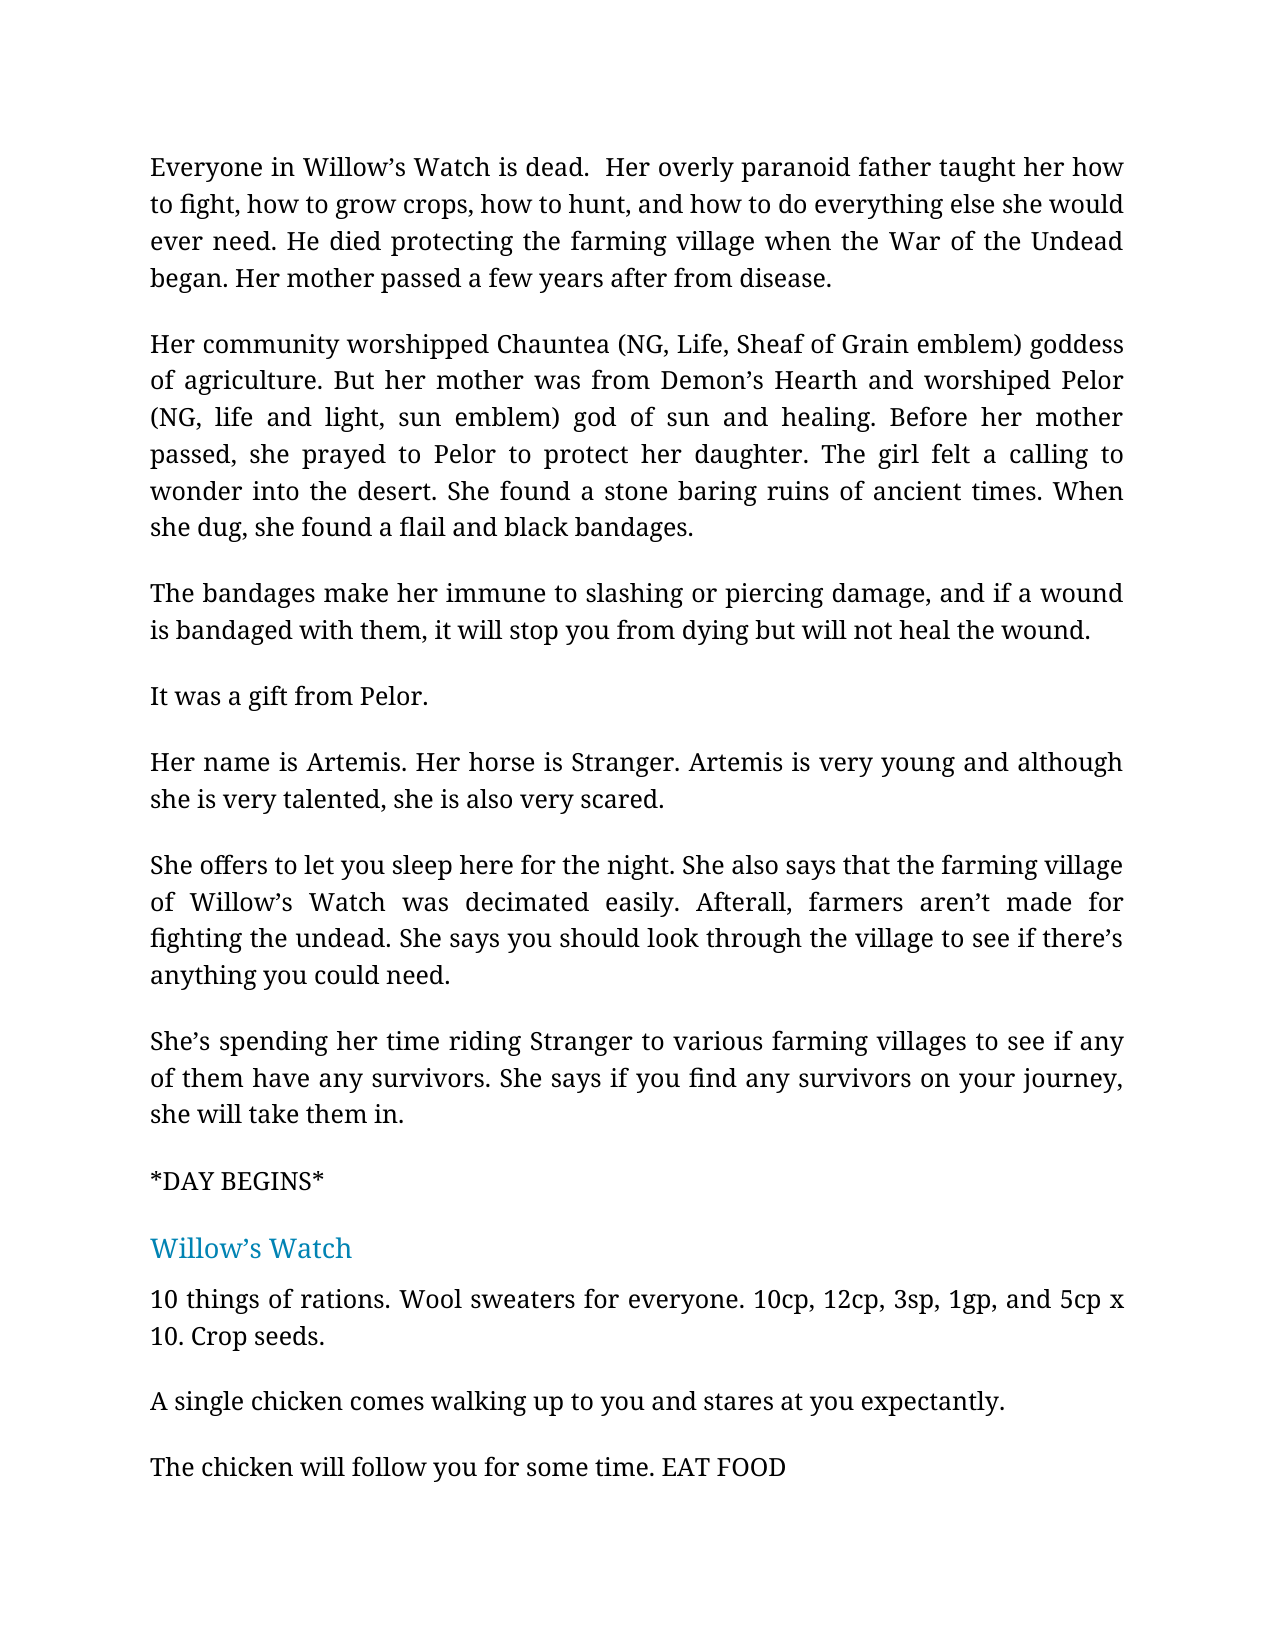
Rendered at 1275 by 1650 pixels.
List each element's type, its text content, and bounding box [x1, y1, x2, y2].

text She’s spending her time riding Stranger to various farming villages to see if any of them have any survivors. She says if you find any survivors on your journey, she will take them in. [150, 1024, 1125, 1131]
text Everyone in Willow’s Watch is dead. Her overly paranoid father taught her how to fight, how to grow crops, how to hunt, and how to do everything else she would ever need. He died protecting the farming village when the War of the Undead began. Her mother passed a few years after from disease. [150, 150, 1125, 294]
subtitle Willow’s Watch [150, 1229, 1125, 1266]
text The bandages make her immune to slashing or piercing damage, and if a wound is bandaged with them, it will stop you from dying but will not heal the wound. [150, 576, 1125, 647]
text She offers to let you sleep here for the night. She also says that the farming village of Willow’s Watch was decimated easily. Afterall, farmers aren’t made for fighting the undead. She says you should look through the village to see if there’s anything you could need. [150, 847, 1125, 992]
text It was a gift from Pelor. [150, 679, 1125, 713]
text *DAY BEGINS* [150, 1163, 1125, 1197]
text Her name is Artemis. Her horse is Stranger. Artemis is very young and although she is very talented, she is also very scared. [150, 745, 1125, 816]
text 10 things of rations. Wool sweaters for everyone. 10cp, 12cp, 3sp, 1gp, and 5cp x 10. Crop seeds. [150, 1281, 1125, 1352]
text The chicken will follow you for some time. EAT FOOD [150, 1450, 1125, 1484]
text A single chicken comes walking up to you and stares at you expectantly. [150, 1384, 1125, 1418]
text Her community worshipped Chauntea (NG, Life, Sheaf of Grain emblem) goddess of agriculture. But her mother was from Demon’s Hearth and worshiped Pelor (NG, life and light, sun emblem) god of sun and healing. Before her mother passed, she prayed to Pelor to protect her daughter. The girl felt a calling to wonder into the desert. She found a stone baring ruins of ancient times. When she dug, she found a flail and black bandages. [150, 326, 1125, 544]
